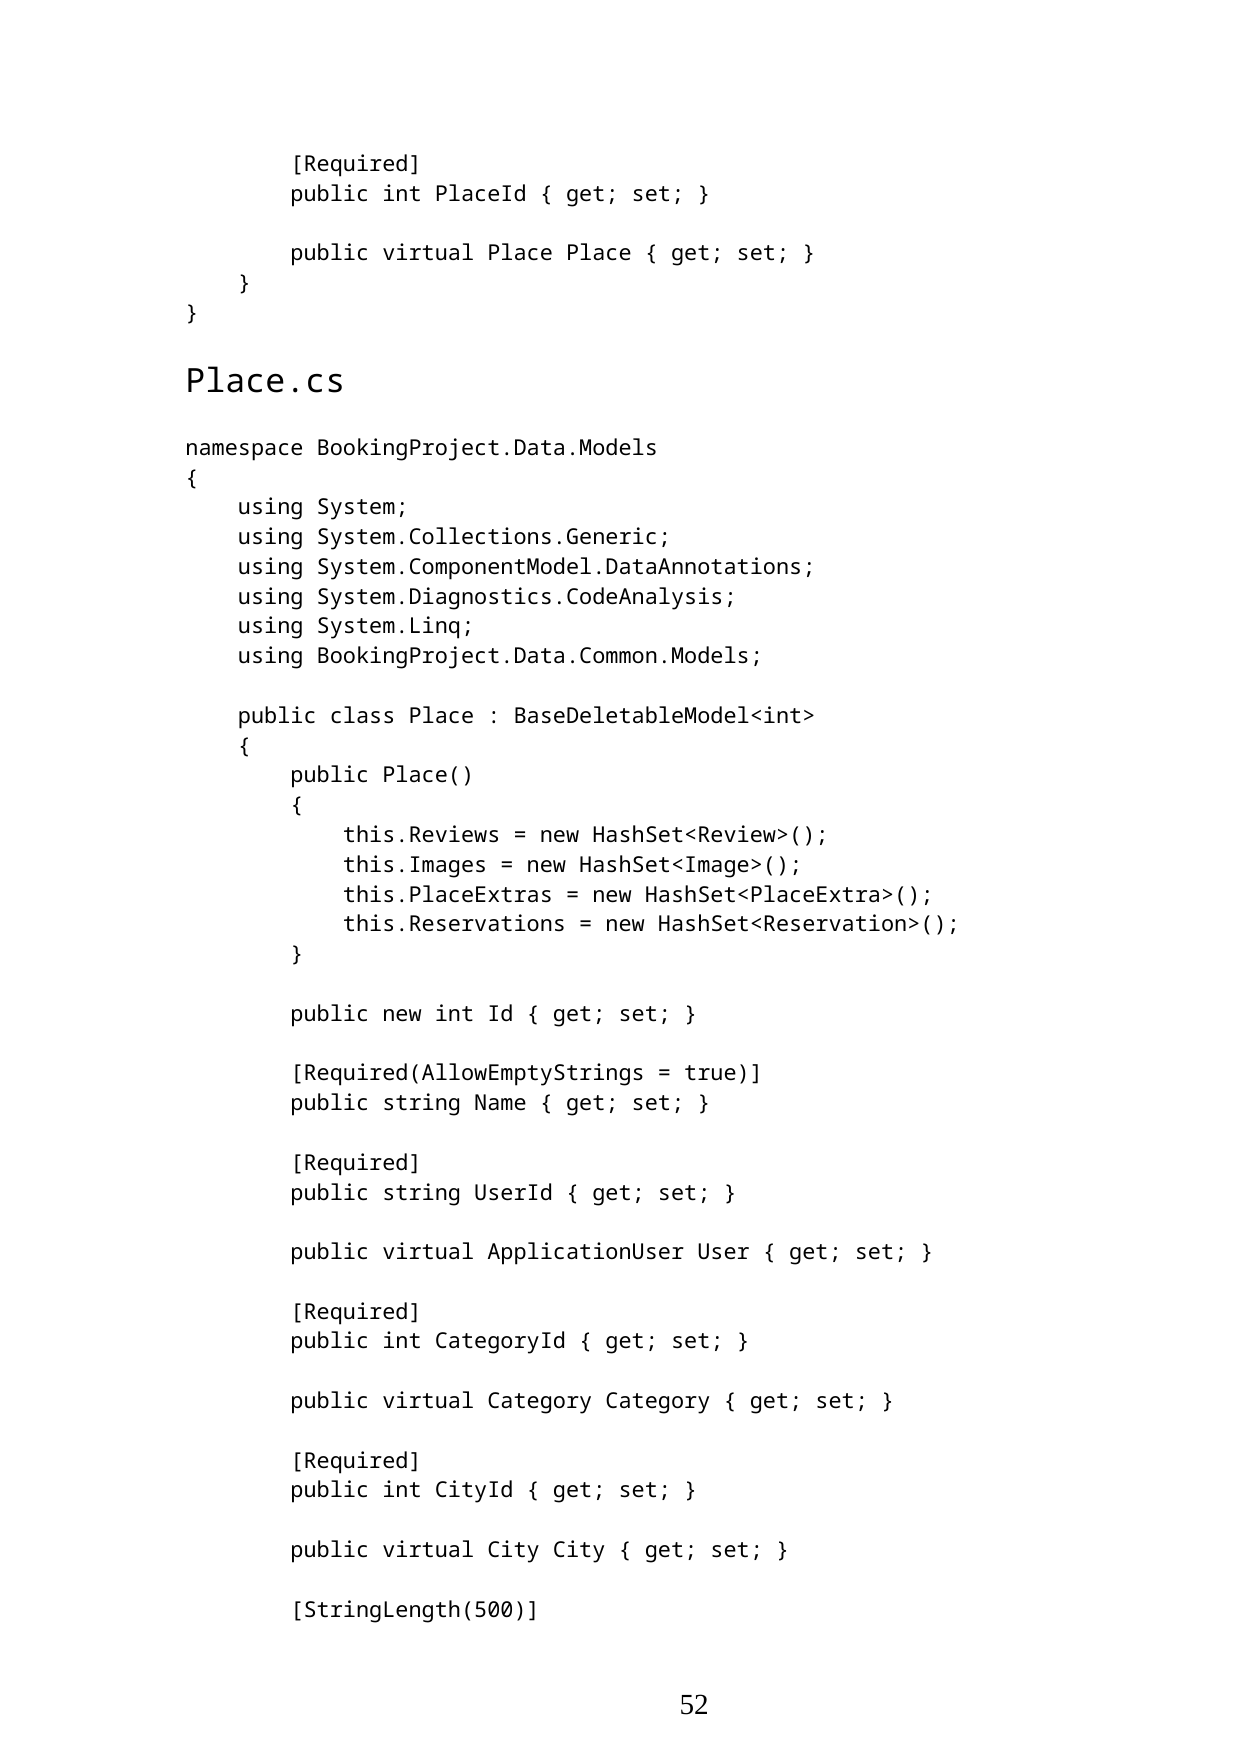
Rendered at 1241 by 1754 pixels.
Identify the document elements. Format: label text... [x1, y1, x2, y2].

text using System.Collections.Generic; [185, 521, 1152, 551]
text } [185, 297, 1152, 327]
text this.Reviews = new HashSet<Review>(); [185, 819, 1152, 849]
text public class Place : BaseDeletableModel<int> [185, 700, 1152, 729]
text public int CityId { get; set; } [185, 1474, 1152, 1504]
text { [185, 789, 1152, 819]
text [Required] [185, 1296, 1152, 1325]
text [Required] [185, 148, 1152, 178]
text [Required] [185, 1147, 1152, 1176]
text namespace BookingProject.Data.Models [185, 432, 1152, 461]
text Place.cs [185, 356, 1152, 402]
text this.Reservations = new HashSet<Reservation>(); [185, 908, 1152, 938]
text this.PlaceExtras = new HashSet<PlaceExtra>(); [185, 878, 1152, 908]
text public virtual City City { get; set; } [185, 1534, 1152, 1564]
text public virtual ApplicationUser User { get; set; } [185, 1236, 1152, 1266]
text public int CategoryId { get; set; } [185, 1325, 1152, 1355]
text public string UserId { get; set; } [185, 1176, 1152, 1206]
text { [185, 461, 1152, 491]
text this.Images = new HashSet<Image>(); [185, 849, 1152, 878]
text using System.Diagnostics.CodeAnalysis; [185, 581, 1152, 610]
text public virtual Place Place { get; set; } [185, 237, 1152, 267]
text public Place() [185, 759, 1152, 789]
text public string Name { get; set; } [185, 1087, 1152, 1117]
text public int PlaceId { get; set; } [185, 178, 1152, 207]
text { [185, 729, 1152, 759]
text [StringLength(500)] [185, 1593, 1152, 1623]
text } [185, 267, 1152, 297]
text public new int Id { get; set; } [185, 998, 1152, 1027]
text [Required(AllowEmptyStrings = true)] [185, 1057, 1152, 1087]
text using System.Linq; [185, 610, 1152, 640]
text } [185, 938, 1152, 968]
text public virtual Category Category { get; set; } [185, 1385, 1152, 1415]
text using BookingProject.Data.Common.Models; [185, 640, 1152, 670]
text using System; [185, 491, 1152, 521]
text [Required] [185, 1444, 1152, 1474]
text using System.ComponentModel.DataAnnotations; [185, 551, 1152, 581]
